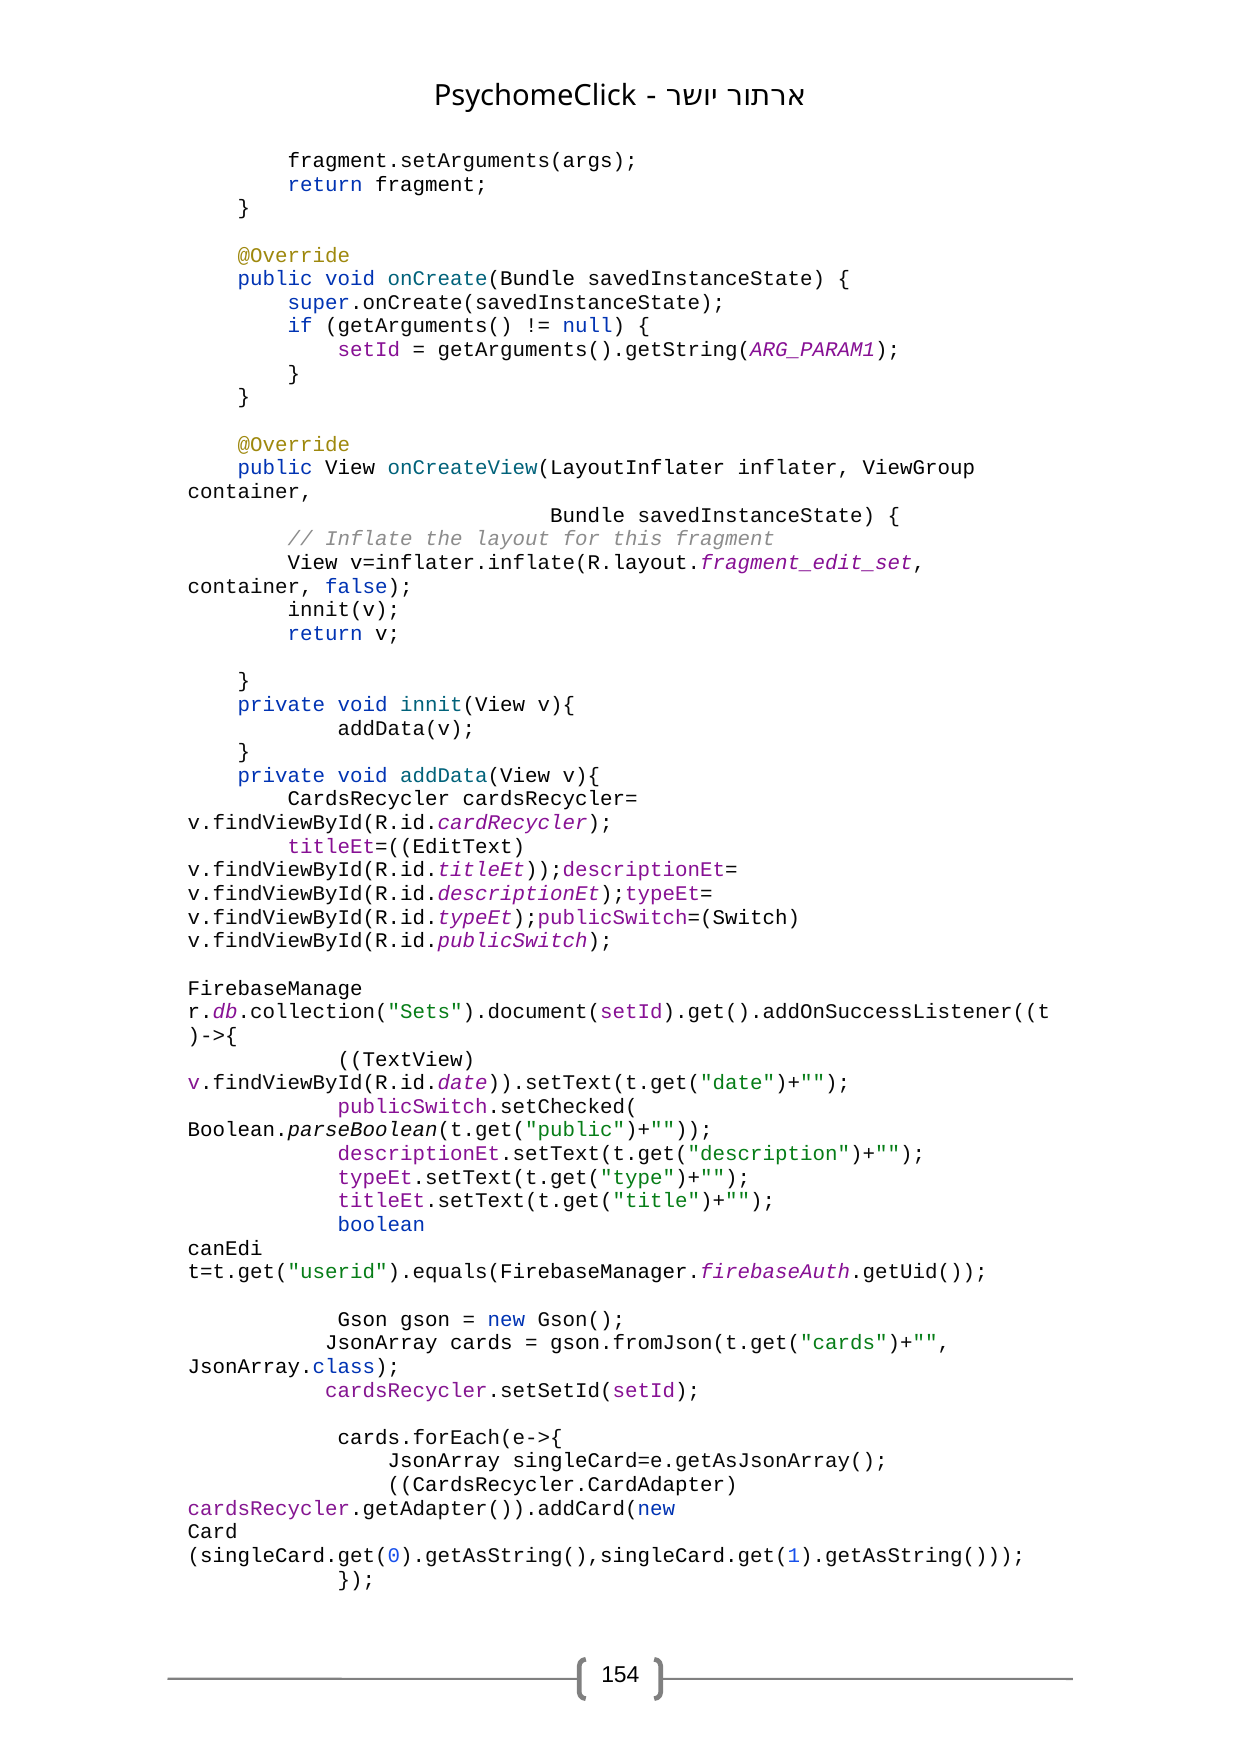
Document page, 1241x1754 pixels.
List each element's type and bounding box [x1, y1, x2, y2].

text [187, 150, 1053, 1592]
